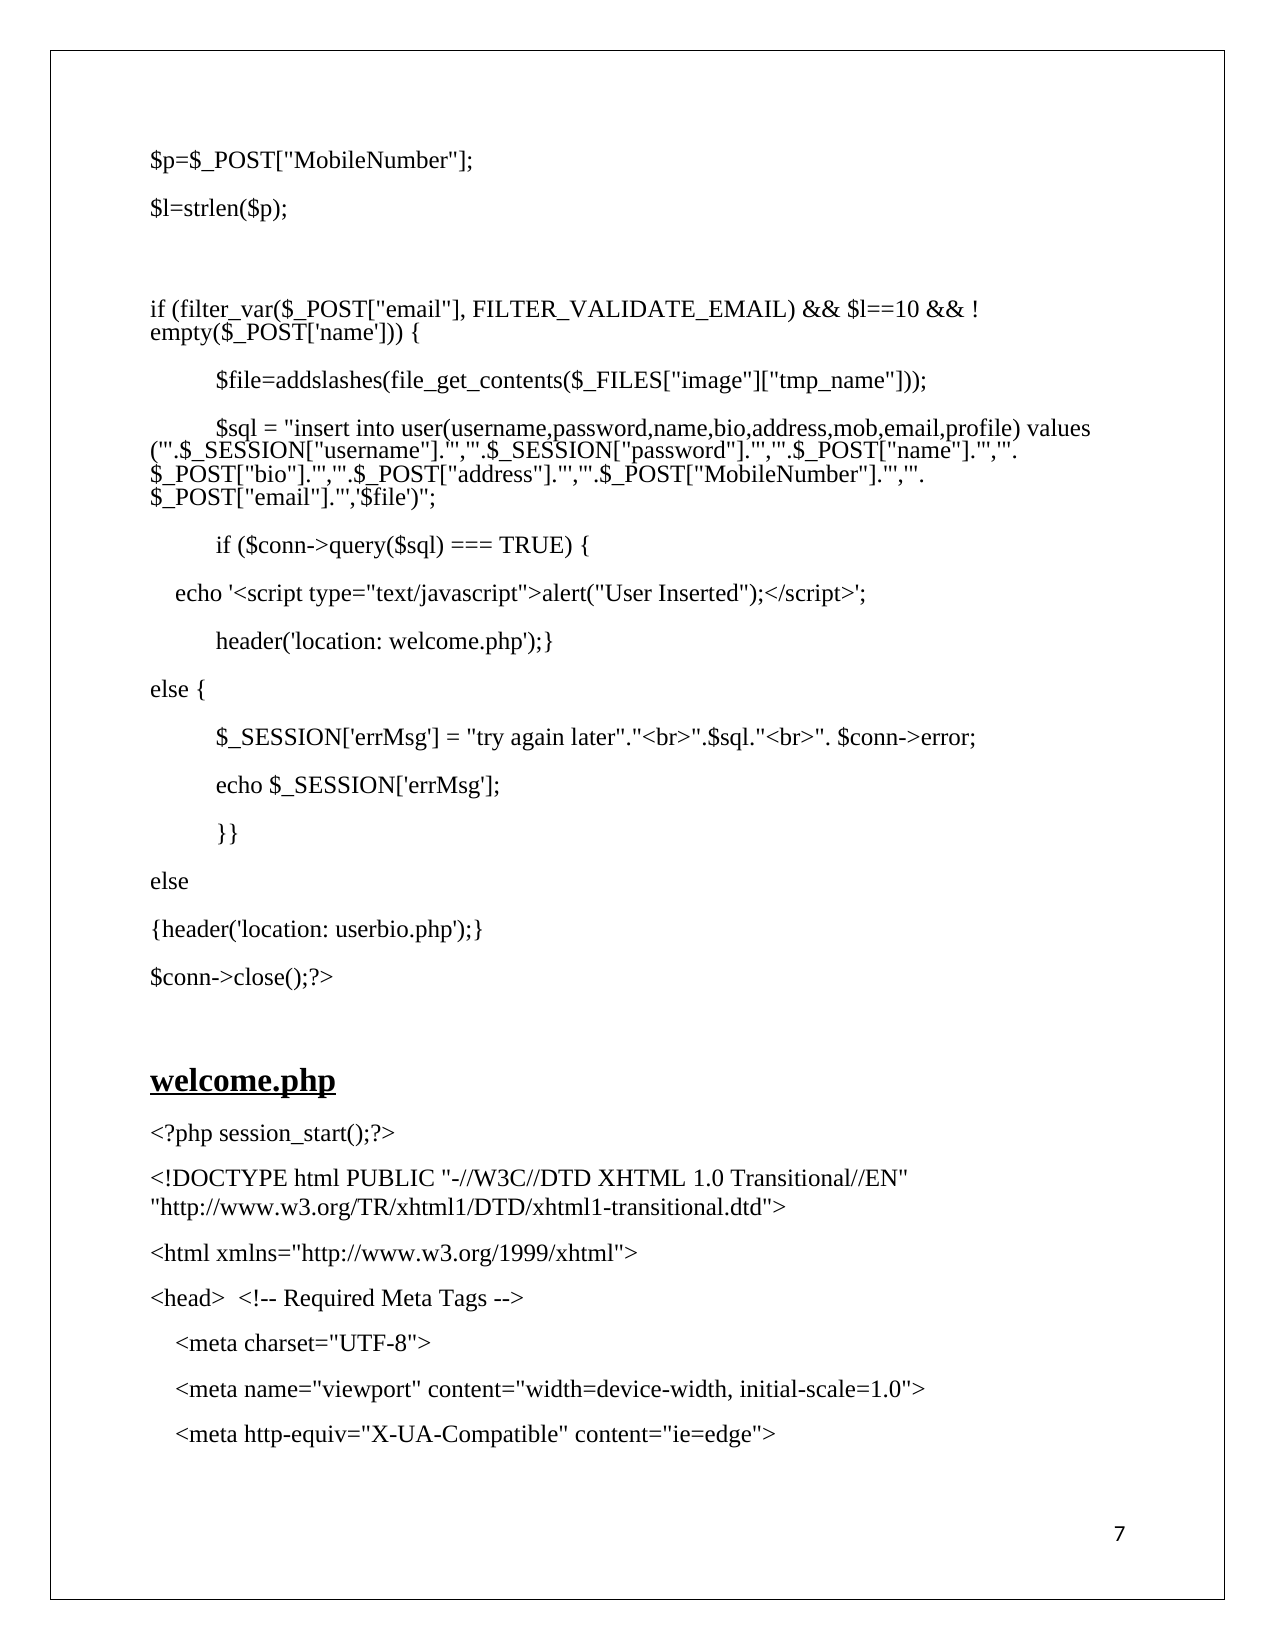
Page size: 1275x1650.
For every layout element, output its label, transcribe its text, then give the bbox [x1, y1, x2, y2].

text <?php session_start();?> [150, 1118, 1125, 1147]
text welcome.php [150, 1060, 1125, 1098]
text <meta name="viewport" content="width=device-width, initial-scale=1.0"> [150, 1374, 1125, 1403]
text <head> <!-- Required Meta Tags --> [150, 1283, 1125, 1312]
text $_SESSION['errMsg'] = "try again later"."<br>".$sql."<br>". $conn->error; [150, 727, 1125, 750]
text $file=addslashes(file_get_contents($_FILES["image"]["tmp_name"])); [150, 371, 1125, 393]
text $conn->close();?> [150, 967, 1125, 989]
text header('location: welcome.php');} [150, 631, 1125, 654]
text {header('location: userbio.php');} [150, 919, 1125, 942]
text echo $_SESSION['errMsg']; [150, 775, 1125, 798]
text else { [150, 679, 1125, 702]
text if (filter_var($_POST["email"], FILTER_VALIDATE_EMAIL) && $l==10 && !empty($_POST['name'])) { [150, 299, 1125, 346]
text if ($conn->query($sql) === TRUE) { [150, 535, 1125, 558]
text echo '<script type="text/javascript">alert("User Inserted");</script>'; [150, 583, 1125, 606]
text <html xmlns="http://www.w3.org/1999/xhtml"> [150, 1238, 1125, 1266]
text }} [150, 823, 1125, 846]
text else [150, 871, 1125, 894]
text <!DOCTYPE html PUBLIC "-//W3C//DTD XHTML 1.0 Transitional//EN" "http://www.w3.org/TR/xhtml1/DTD/xhtml1-transitional.dtd"> [150, 1163, 1125, 1221]
text <meta http-equiv="X-UA-Compatible" content="ie=edge"> [150, 1419, 1125, 1448]
text <meta charset="UTF-8"> [150, 1328, 1125, 1357]
text $p=$_POST["MobileNumber"]; [150, 150, 1125, 173]
text $l=strlen($p); [150, 198, 1125, 221]
text $sql = "insert into user(username,password,name,bio,address,mob,email,profile) values ('".$_SESSION["username"]."','".$_SESSION["password"]."','".$_POST["name"]."','".$_POST["bio"]."','".$_POST["address"]."','".$_POST["MobileNumber"]."','".$_POST["email"]."','$file')"; [150, 418, 1125, 510]
